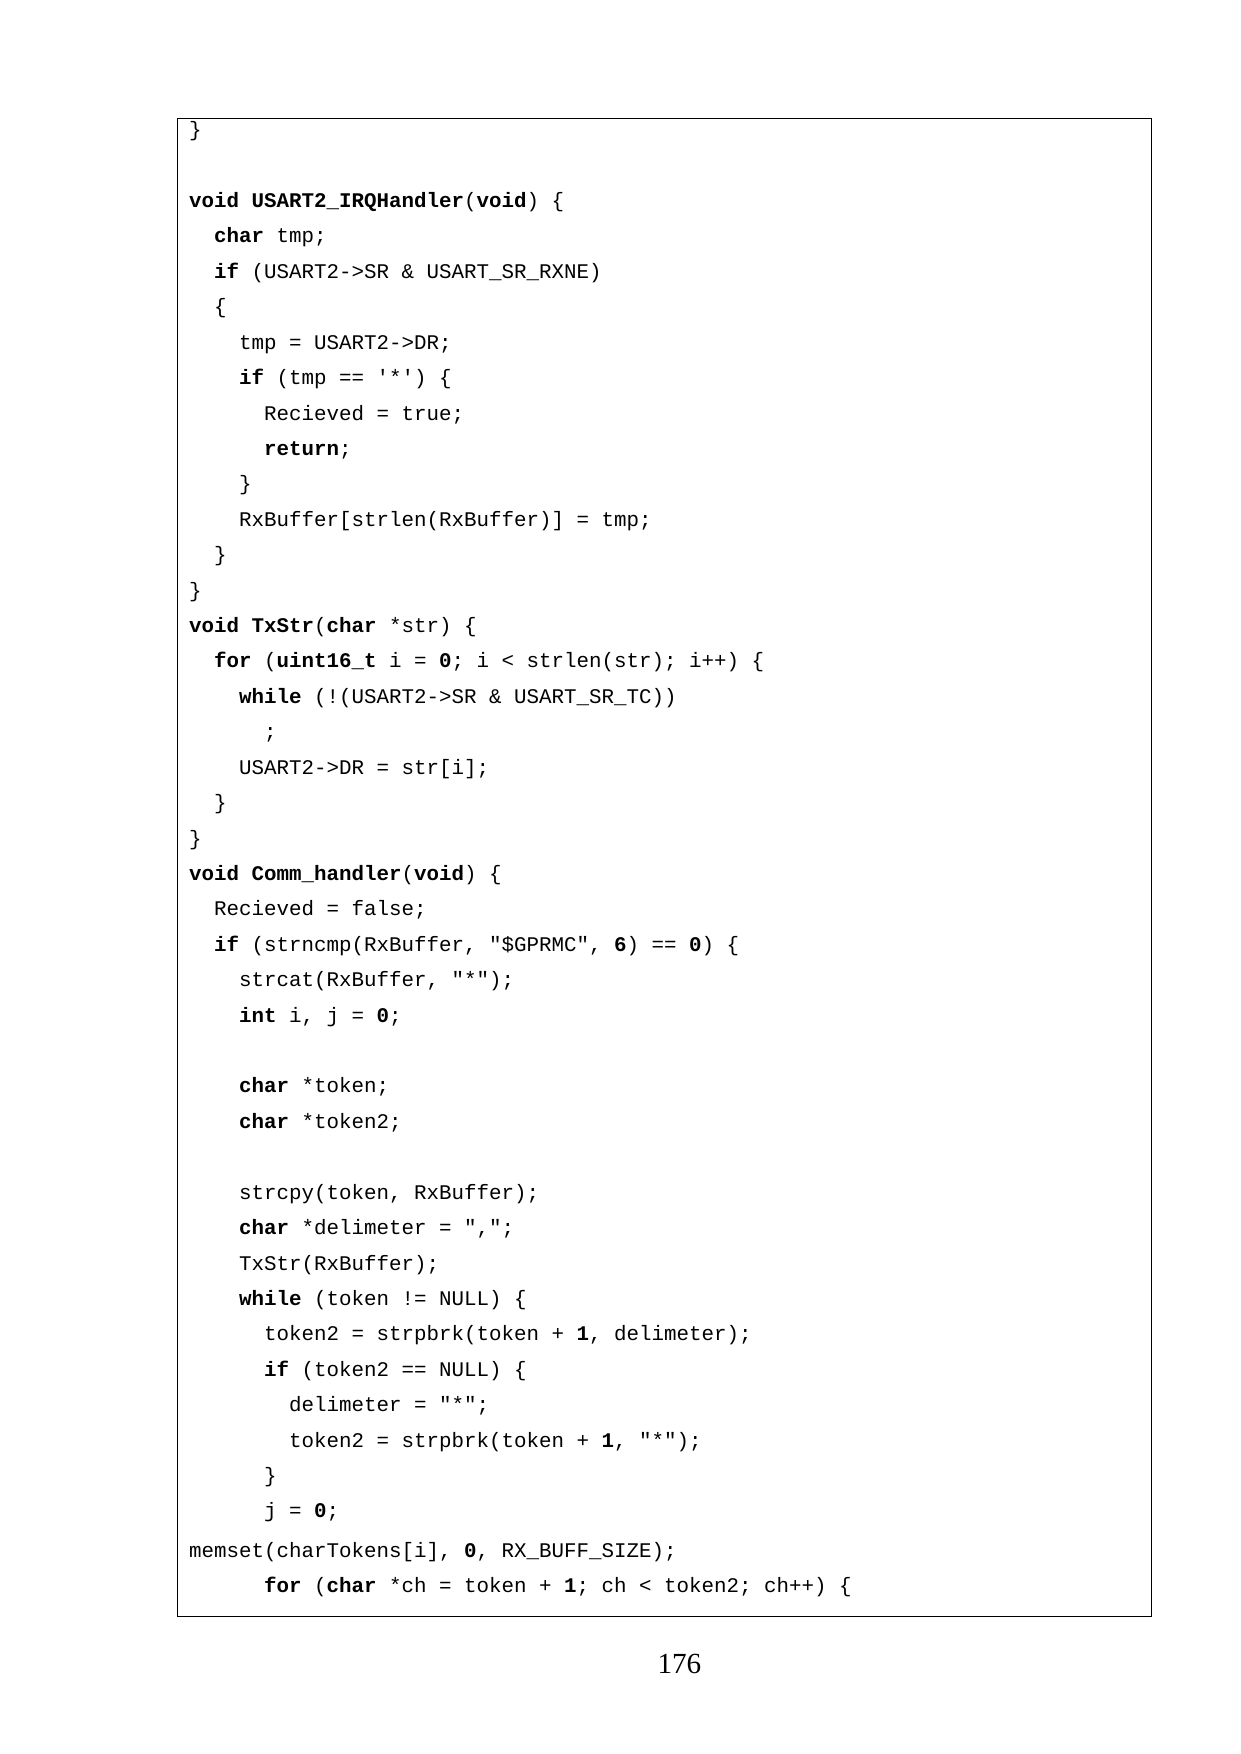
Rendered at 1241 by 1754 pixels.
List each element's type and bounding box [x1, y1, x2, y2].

table_cell [178, 119, 1151, 1616]
